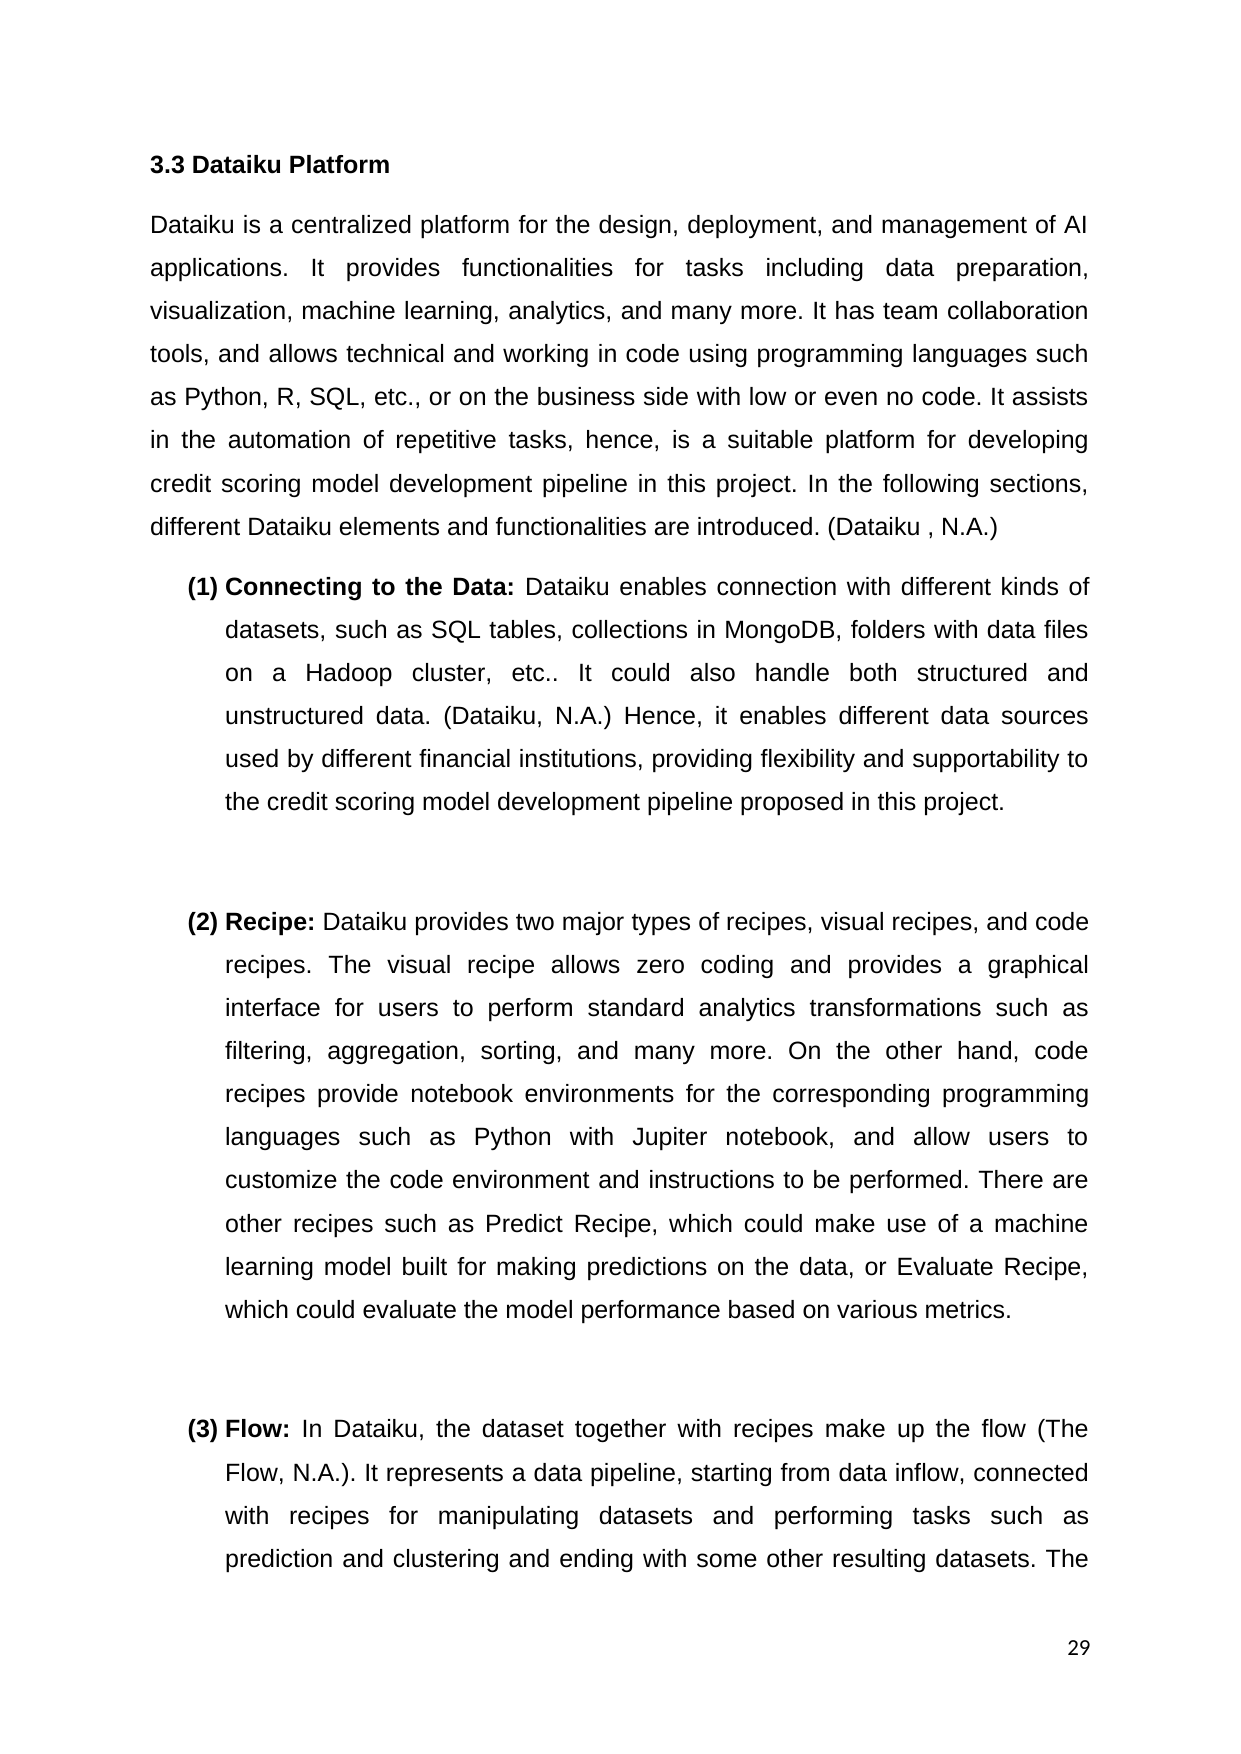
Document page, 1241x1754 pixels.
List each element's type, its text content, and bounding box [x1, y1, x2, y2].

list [187, 1414, 1090, 1572]
text 3.3 Dataiku Platform [150, 150, 1090, 179]
list Recipe: Dataiku provides two major types of recipes, visual recipes, and code recipes. The visual recipe allows zero coding and provides a graphical interface for users to perform standard analytics transformations such as filtering, aggregation, sorting, and many more. On the other hand, code recipes provide notebook environments for the corresponding programming languages such as Python with Jupiter notebook, and allow users to customize the code environment and instructions to be performed. There are other recipes such as Predict Recipe, which could make use of a machine learning model built for making predictions on the data, or Evaluate Recipe, which could evaluate the model performance based on various metrics. [187, 907, 1090, 1323]
list Connecting to the Data: Dataiku enables connection with different kinds of datasets, such as SQL tables, collections in MongoDB, folders with data files on a Hadoop cluster, etc.. It could also handle both structured and unstructured data. (Dataiku, N.A.) Hence, it enables different data sources used by different financial institutions, providing flexibility and supportability to the credit scoring model development pipeline proposed in this project. [187, 571, 1090, 816]
text Dataiku is a centralized platform for the design, deployment, and management of AI applications. It provides functionalities for tasks including data preparation, visualization, machine learning, analytics, and many more. It has team collaboration tools, and allows technical and working in code using programming languages such as Python, R, SQL, etc., or on the business side with low or even no code. It assists in the automation of repetitive tasks, hence, is a suitable platform for developing credit scoring model development pipeline in this project. In the following sections, different Dataiku elements and functionalities are introduced. (Dataiku , N.A.) [150, 210, 1090, 540]
